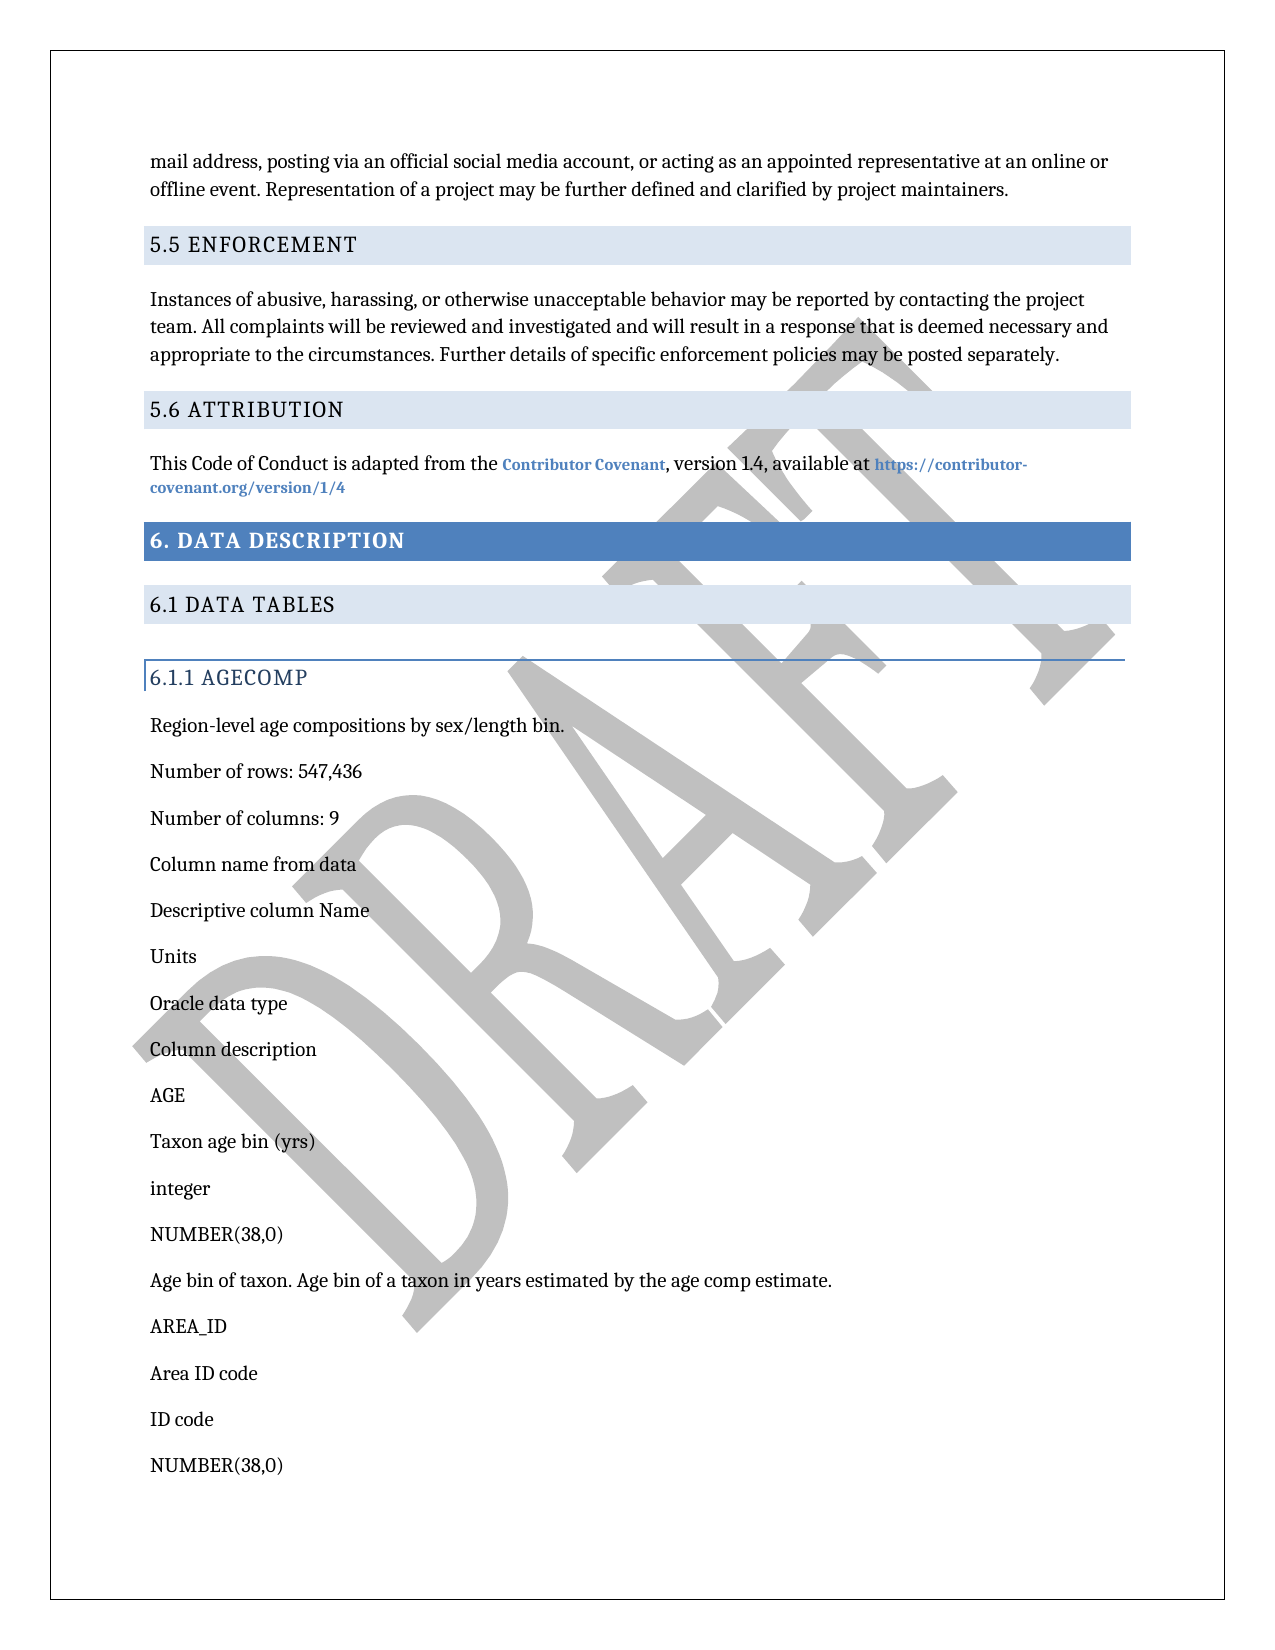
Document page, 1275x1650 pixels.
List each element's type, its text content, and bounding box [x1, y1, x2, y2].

subtitle 5.6 Attribution [150, 397, 1125, 423]
text Area ID code [150, 1361, 1125, 1385]
text Column description [150, 1038, 1125, 1062]
text AREA_ID [150, 1315, 1125, 1339]
subtitle 6. Data description [150, 528, 1125, 554]
text Taxon age bin (yrs) [150, 1130, 1125, 1154]
text Number of rows: 547,436 [150, 760, 1125, 784]
text Region-level age compositions by sex/length bin. [150, 714, 1125, 738]
text Instances of abusive, harassing, or otherwise unacceptable behavior may be reported by contacting the project team. All complaints will be reviewed and investigated and will result in a response that is deemed necessary and appropriate to the circumstances. Further details of specific enforcement policies may be posted separately. [150, 287, 1125, 366]
text NUMBER(38,0) [150, 1223, 1125, 1247]
subtitle 6.1.1 AGECOMP [146, 661, 1125, 691]
text Units [150, 945, 1125, 969]
subtitle 6.1 Data tables [150, 591, 1125, 618]
text Number of columns: 9 [150, 806, 1125, 830]
text Oracle data type [150, 991, 1125, 1015]
text NUMBER(38,0) [150, 1454, 1125, 1478]
text integer [150, 1176, 1125, 1200]
subtitle 5.5 Enforcement [150, 232, 1125, 258]
text Descriptive column Name [150, 899, 1125, 923]
text Age bin of taxon. Age bin of a taxon in years estimated by the age comp estimate. [150, 1269, 1125, 1293]
text This Code of Conduct is adapted from the Contributor Covenant, version 1.4, available at https://contributor-covenant.org/version/1/4 [150, 452, 1125, 498]
text ID code [150, 1408, 1125, 1432]
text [150, 150, 1125, 201]
text Column name from data [150, 853, 1125, 877]
text AGE [150, 1084, 1125, 1108]
